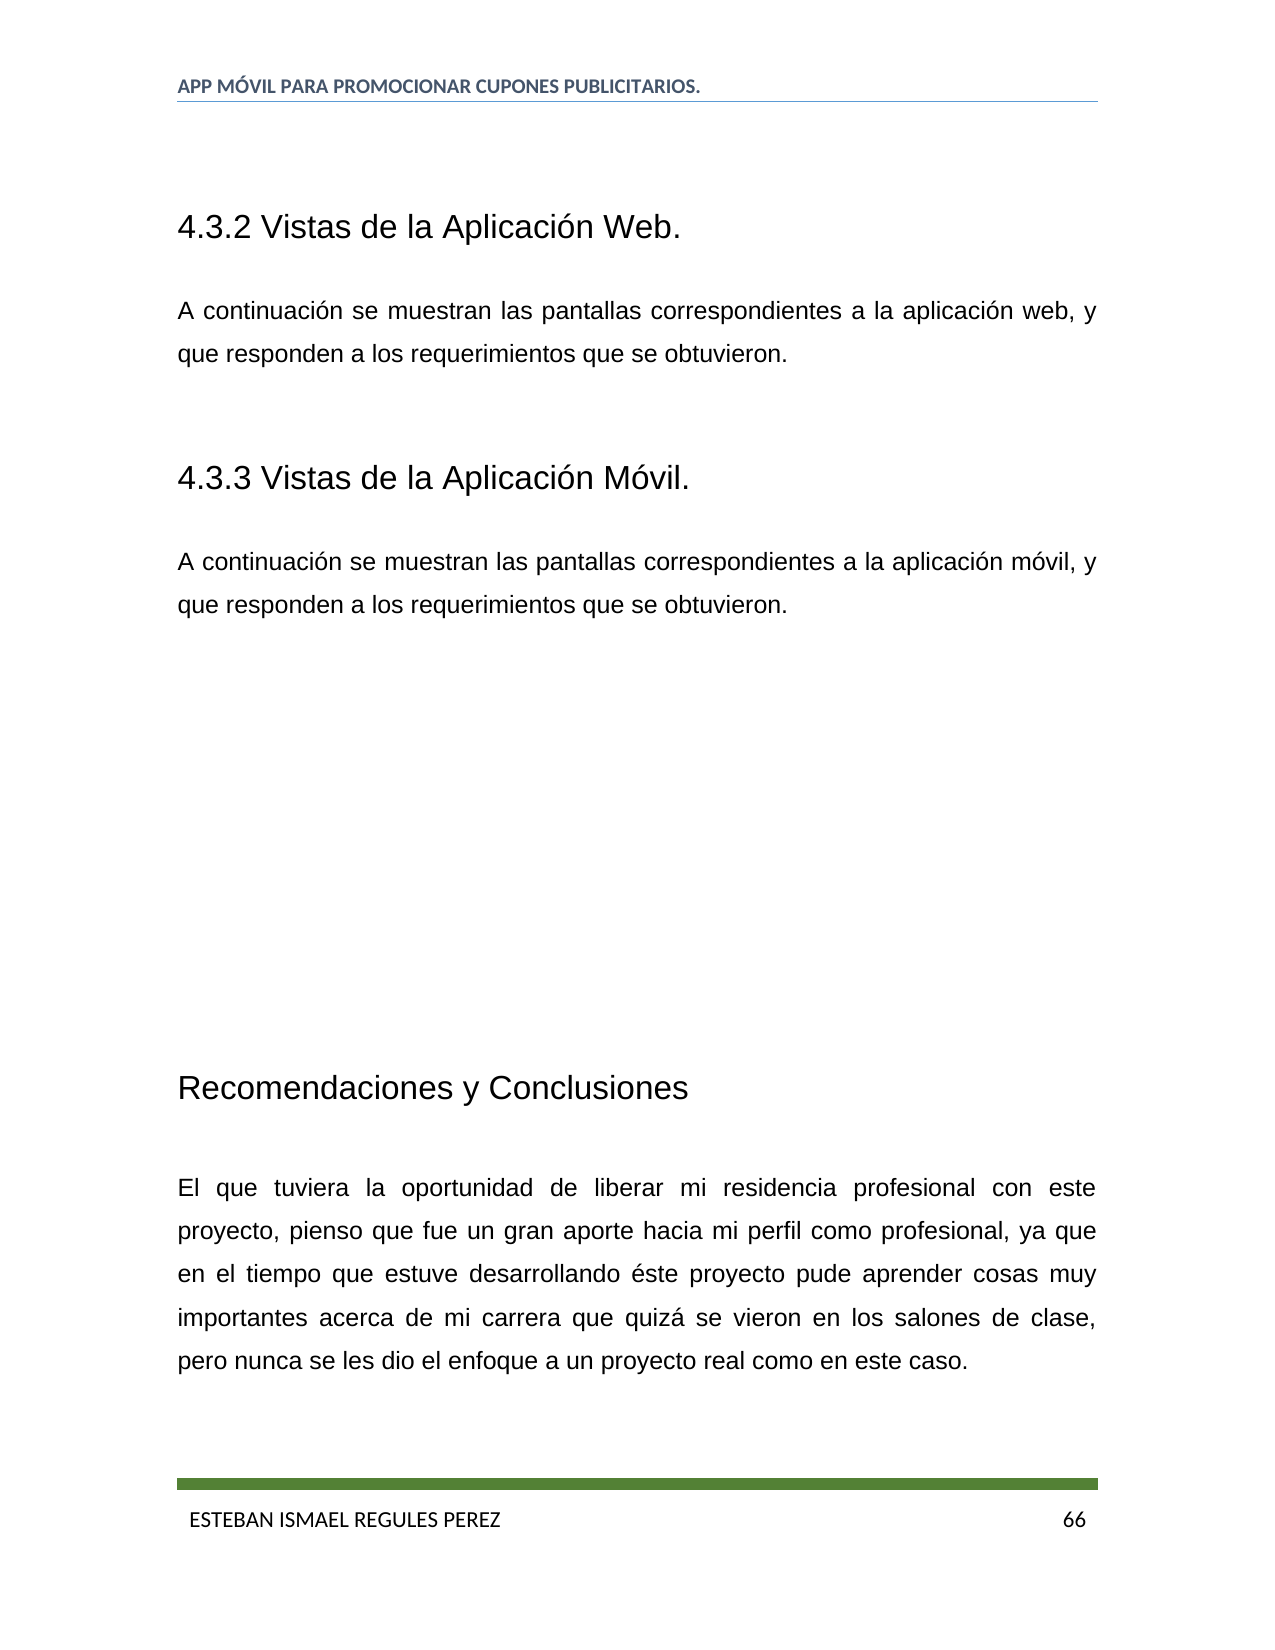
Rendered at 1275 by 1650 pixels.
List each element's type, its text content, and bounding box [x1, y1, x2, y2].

subtitle Recomendaciones y Conclusiones [177, 1068, 1098, 1107]
text El que tuviera la oportunidad de liberar mi residencia profesional con este proyecto, pienso que fue un gran aporte hacia mi perfil como profesional, ya que en el tiempo que estuve desarrollando éste proyecto pude aprender cosas muy importantes acerca de mi carrera que quizá se vieron en los salones de clase, pero nunca se les dio el enfoque a un proyecto real como en este caso. [177, 1173, 1098, 1374]
text A continuación se muestran las pantallas correspondientes a la aplicación web, y que responden a los requerimientos que se obtuvieron. [177, 296, 1098, 368]
subtitle 4.3.3 Vistas de la Aplicación Móvil. [177, 458, 1098, 497]
text A continuación se muestran las pantallas correspondientes a la aplicación móvil, y que responden a los requerimientos que se obtuvieron. [177, 547, 1098, 619]
subtitle 4.3.2 Vistas de la Aplicación Web. [177, 207, 1098, 246]
